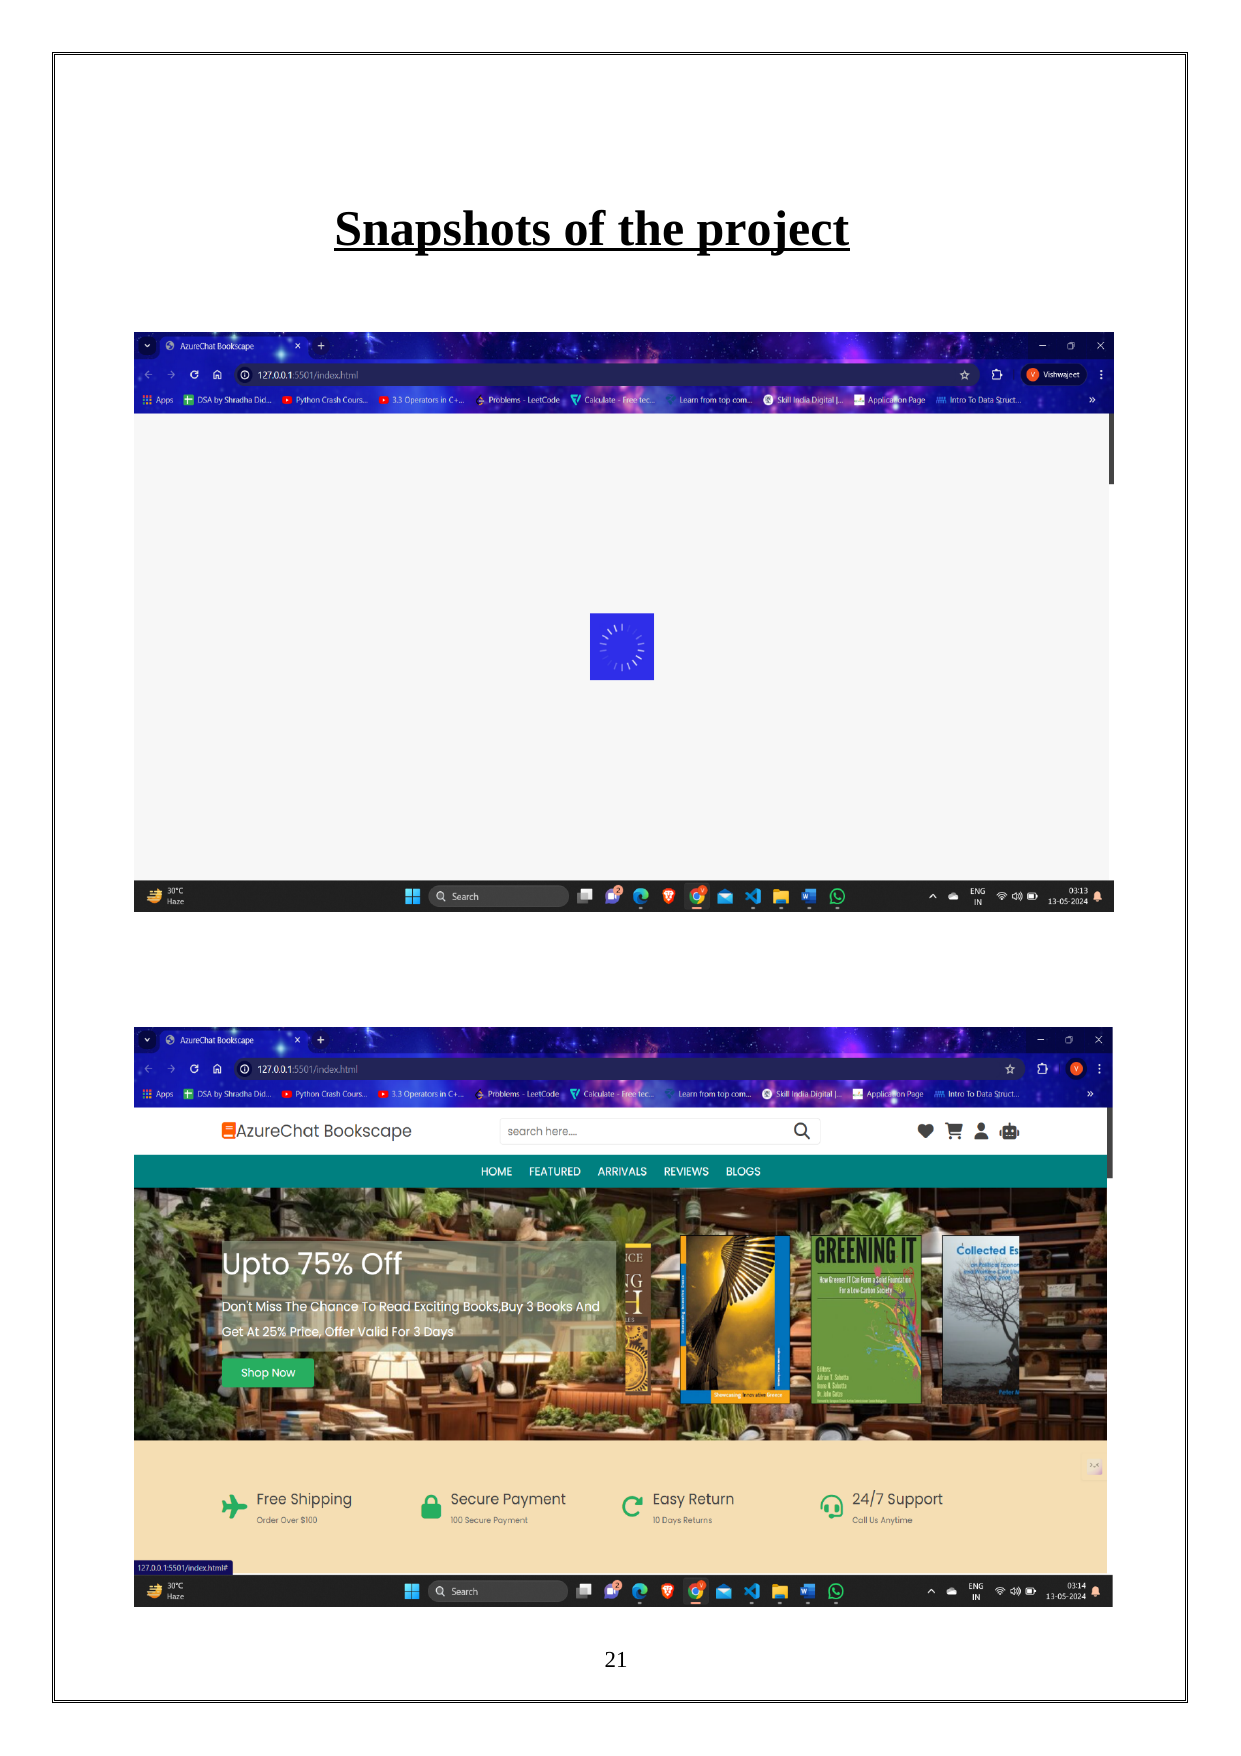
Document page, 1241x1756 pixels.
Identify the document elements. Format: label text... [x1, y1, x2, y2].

picture [134, 1027, 1113, 1607]
subtitle Snapshots of the project [209, 198, 1165, 256]
picture [134, 332, 1114, 912]
